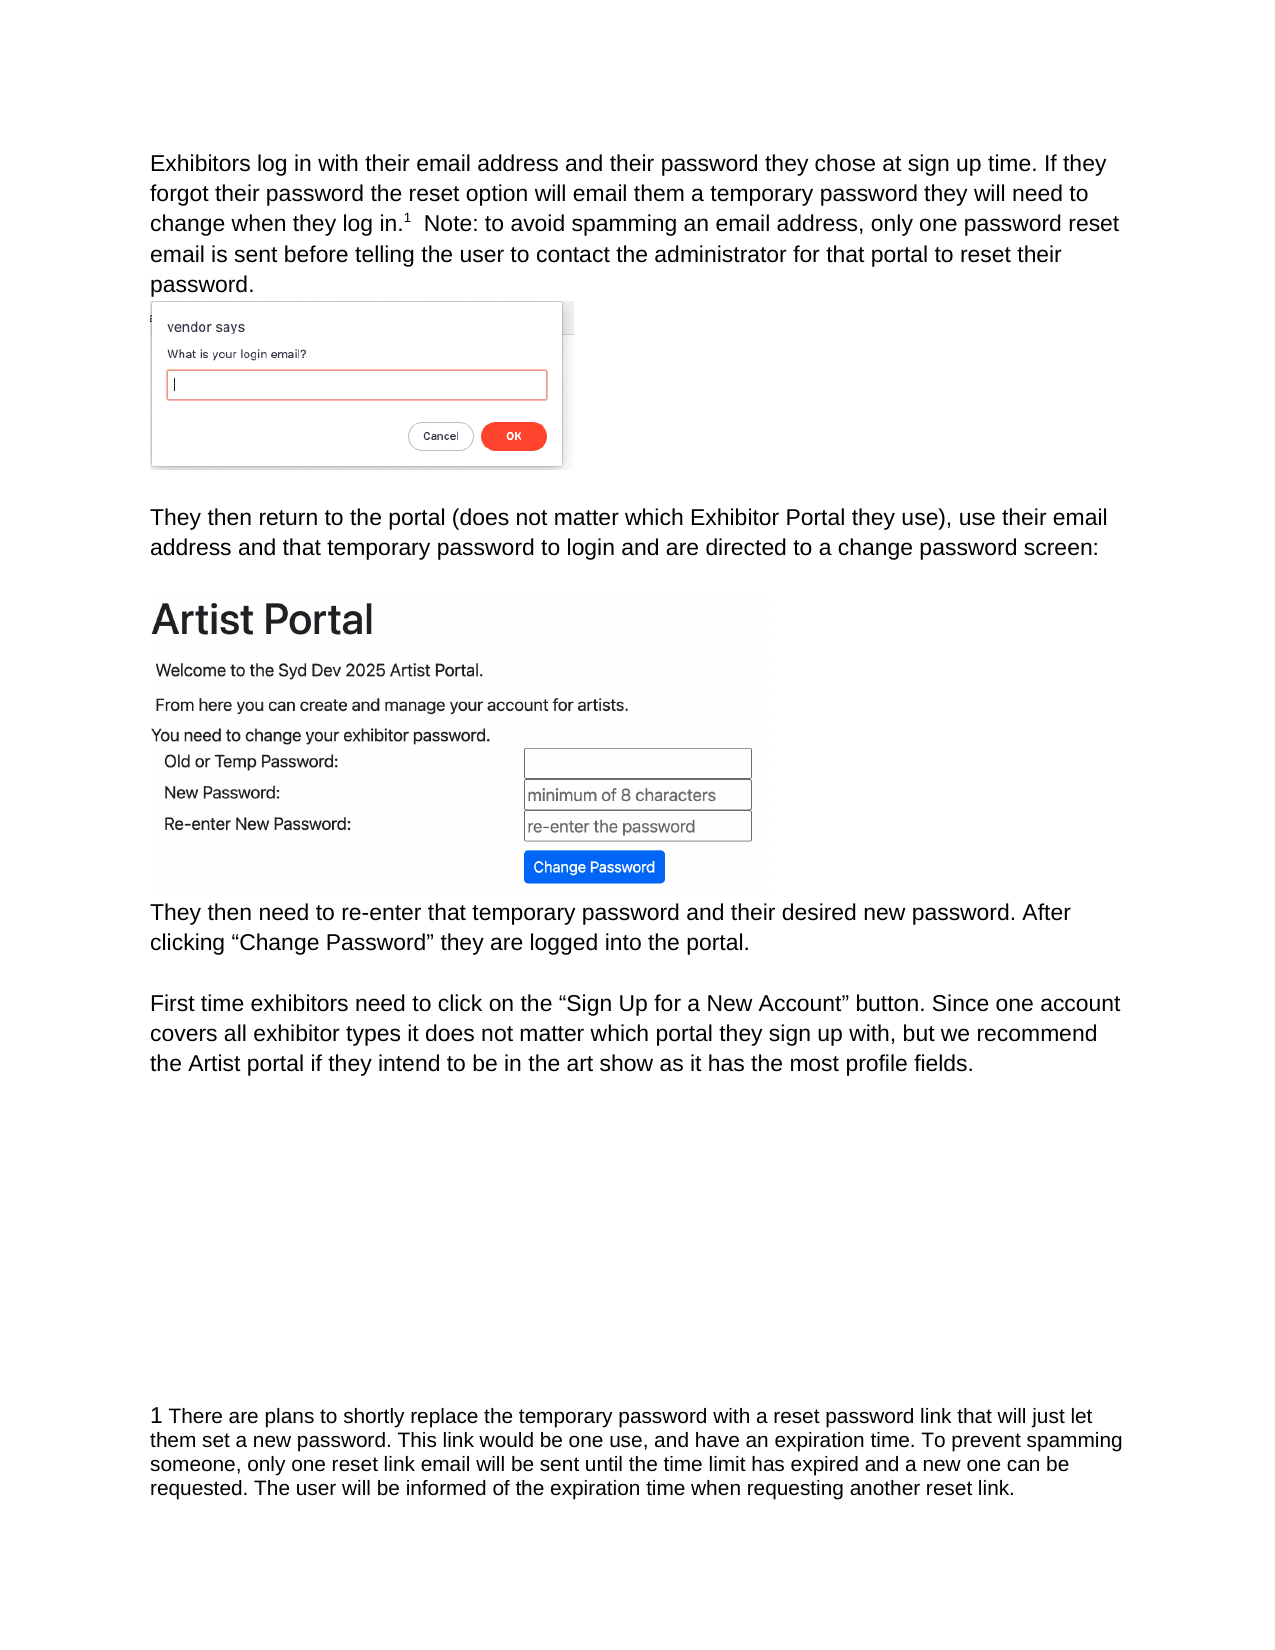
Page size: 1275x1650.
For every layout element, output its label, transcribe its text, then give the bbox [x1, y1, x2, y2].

picture [150, 301, 574, 470]
text First time exhibitors need to click on the “Sign Up for a New Account” button. Since one account covers all exhibitor types it does not matter which portal they sign up with, but we recommend the Artist portal if they intend to be in the art show as it has the most profile fields. [150, 990, 1125, 1076]
picture [150, 594, 772, 896]
text They then return to the portal (does not matter which Exhibitor Portal they use), use their email address and that temporary password to login and are directed to a change password screen: [150, 503, 1125, 560]
text They then need to re-enter that temporary password and their desired new password. After clicking “Change Password” they are logged into the portal. [150, 899, 1125, 956]
text Exhibitors log in with their email address and their password they chose at sign up time. If they forgot their password the reset option will email them a temporary password they will need to change when they log in. Note: to avoid spamming an email address, only one password reset email is sent before telling the user to contact the administrator for that portal to reset their password. [150, 150, 1125, 297]
